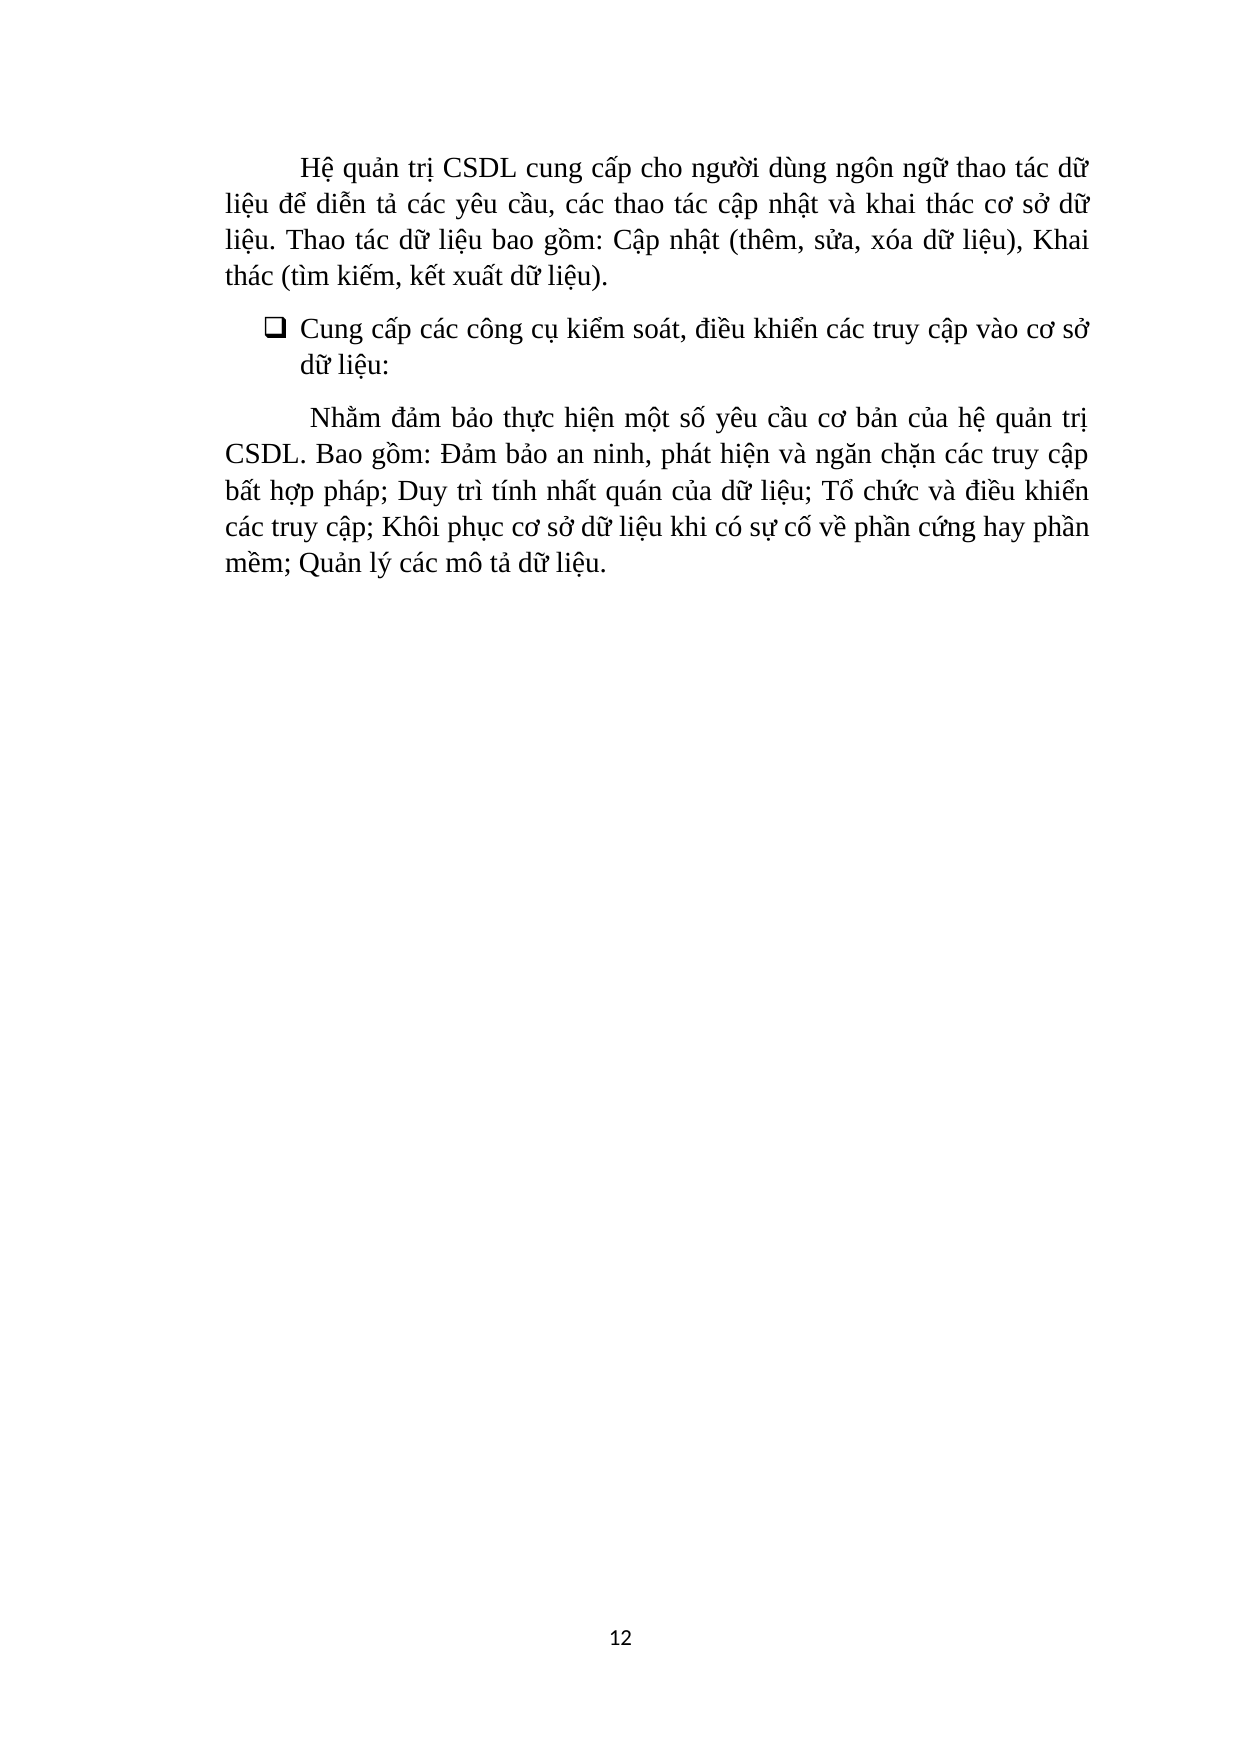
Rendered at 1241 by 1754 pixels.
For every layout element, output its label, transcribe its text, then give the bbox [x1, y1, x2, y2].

text Nhằm đảm bảo thực hiện một số yêu cầu cơ bản của hệ quản trị CSDL. Bao gồm: Đảm bảo an ninh, phát hiện và ngăn chặn các truy cập bất hợp pháp; Duy trì tính nhất quán của dữ liệu; Tổ chức và điều khiển các truy cập; Khôi phục cơ sở dữ liệu khi có sự cố về phần cứng hay phần mềm; Quản lý các mô tả dữ liệu. [225, 400, 1090, 578]
list Cung cấp các công cụ kiểm soát, điều khiển các truy cập vào cơ sở dữ liệu: [262, 311, 1090, 381]
text Hệ quản trị CSDL cung cấp cho người dùng ngôn ngữ thao tác dữ liệu để diễn tả các yêu cầu, các thao tác cập nhật và khai thác cơ sở dữ liệu. Thao tác dữ liệu bao gồm: Cập nhật (thêm, sửa, xóa dữ liệu), Khai thác (tìm kiếm, kết xuất dữ liệu). [225, 150, 1090, 292]
